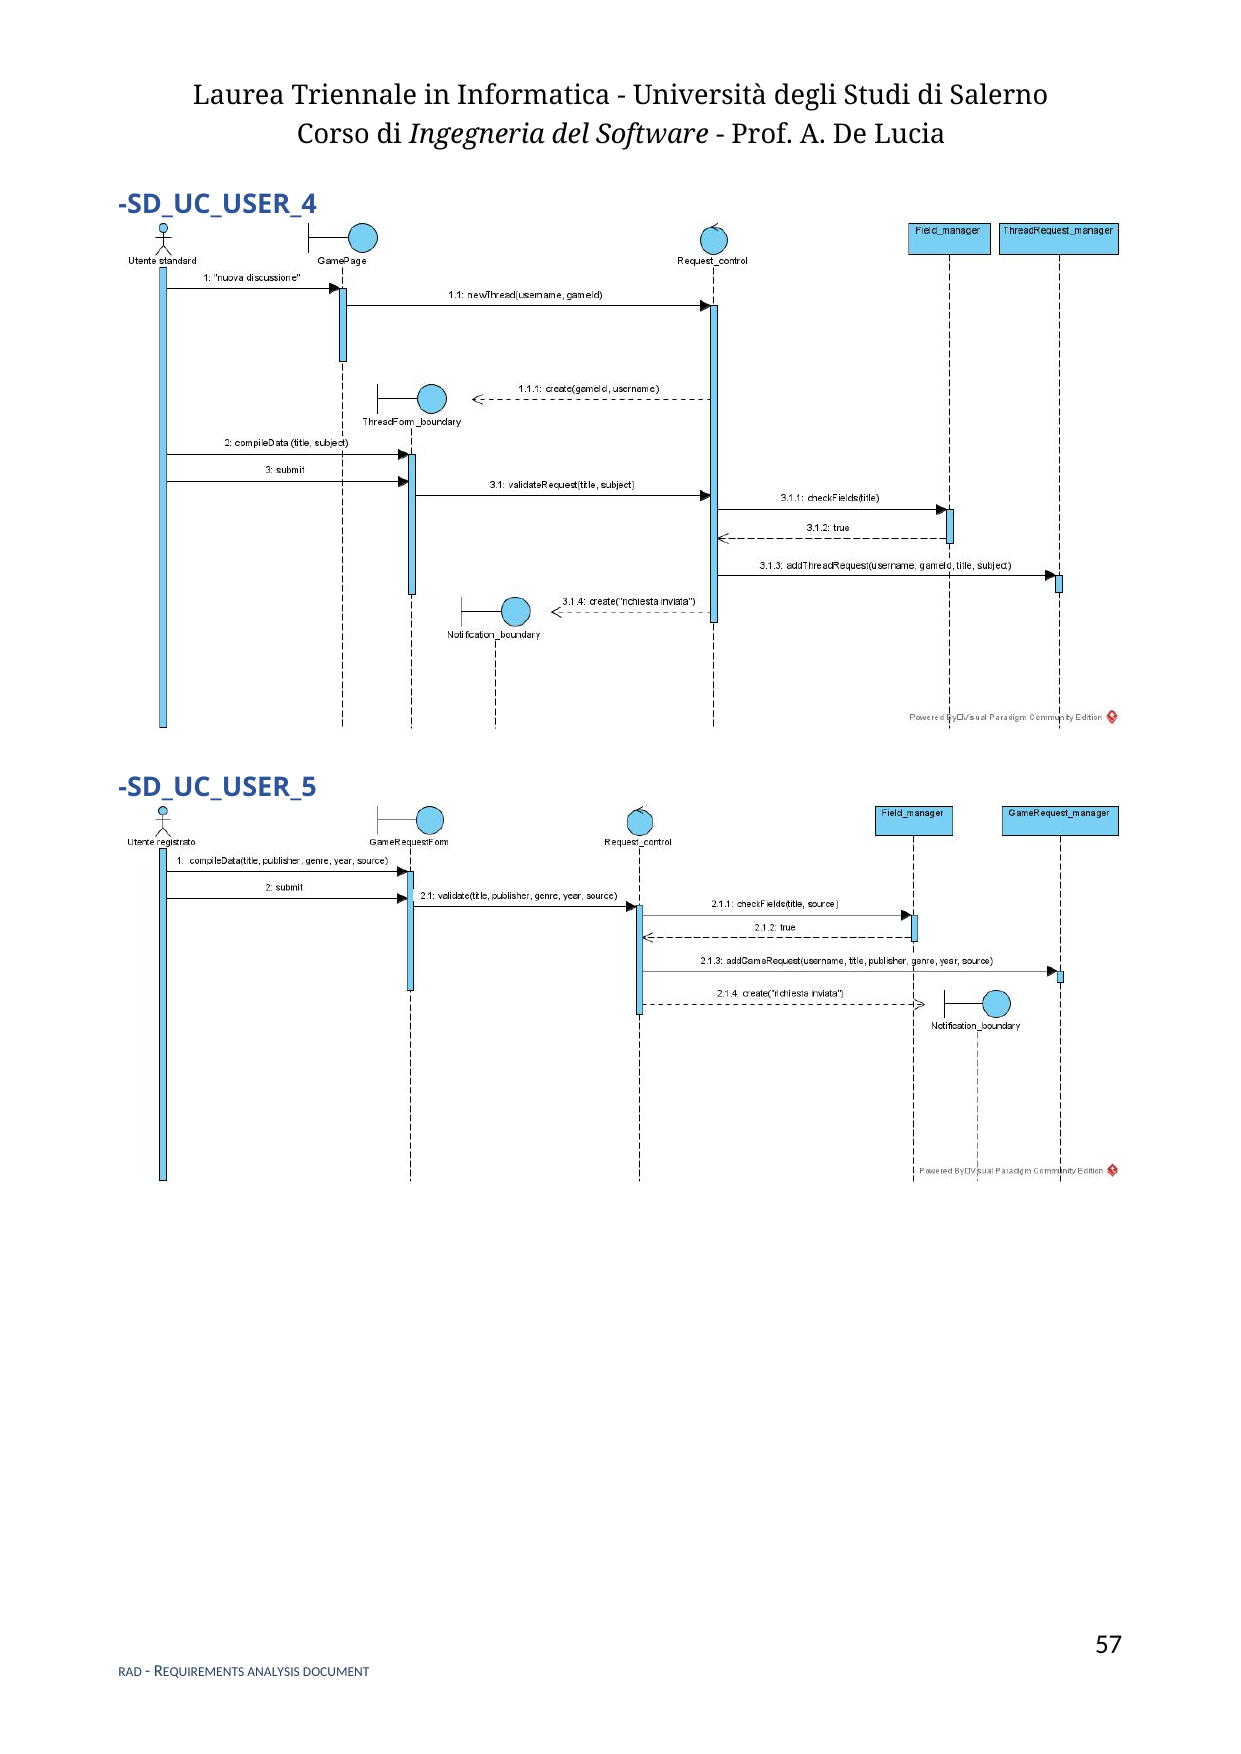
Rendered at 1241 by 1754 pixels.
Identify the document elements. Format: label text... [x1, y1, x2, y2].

subtitle -SD_UC_USER_4 [118, 185, 1122, 221]
picture [118, 221, 1122, 731]
subtitle -SD_UC_USER_5 [118, 767, 1122, 804]
picture [118, 804, 1122, 1184]
